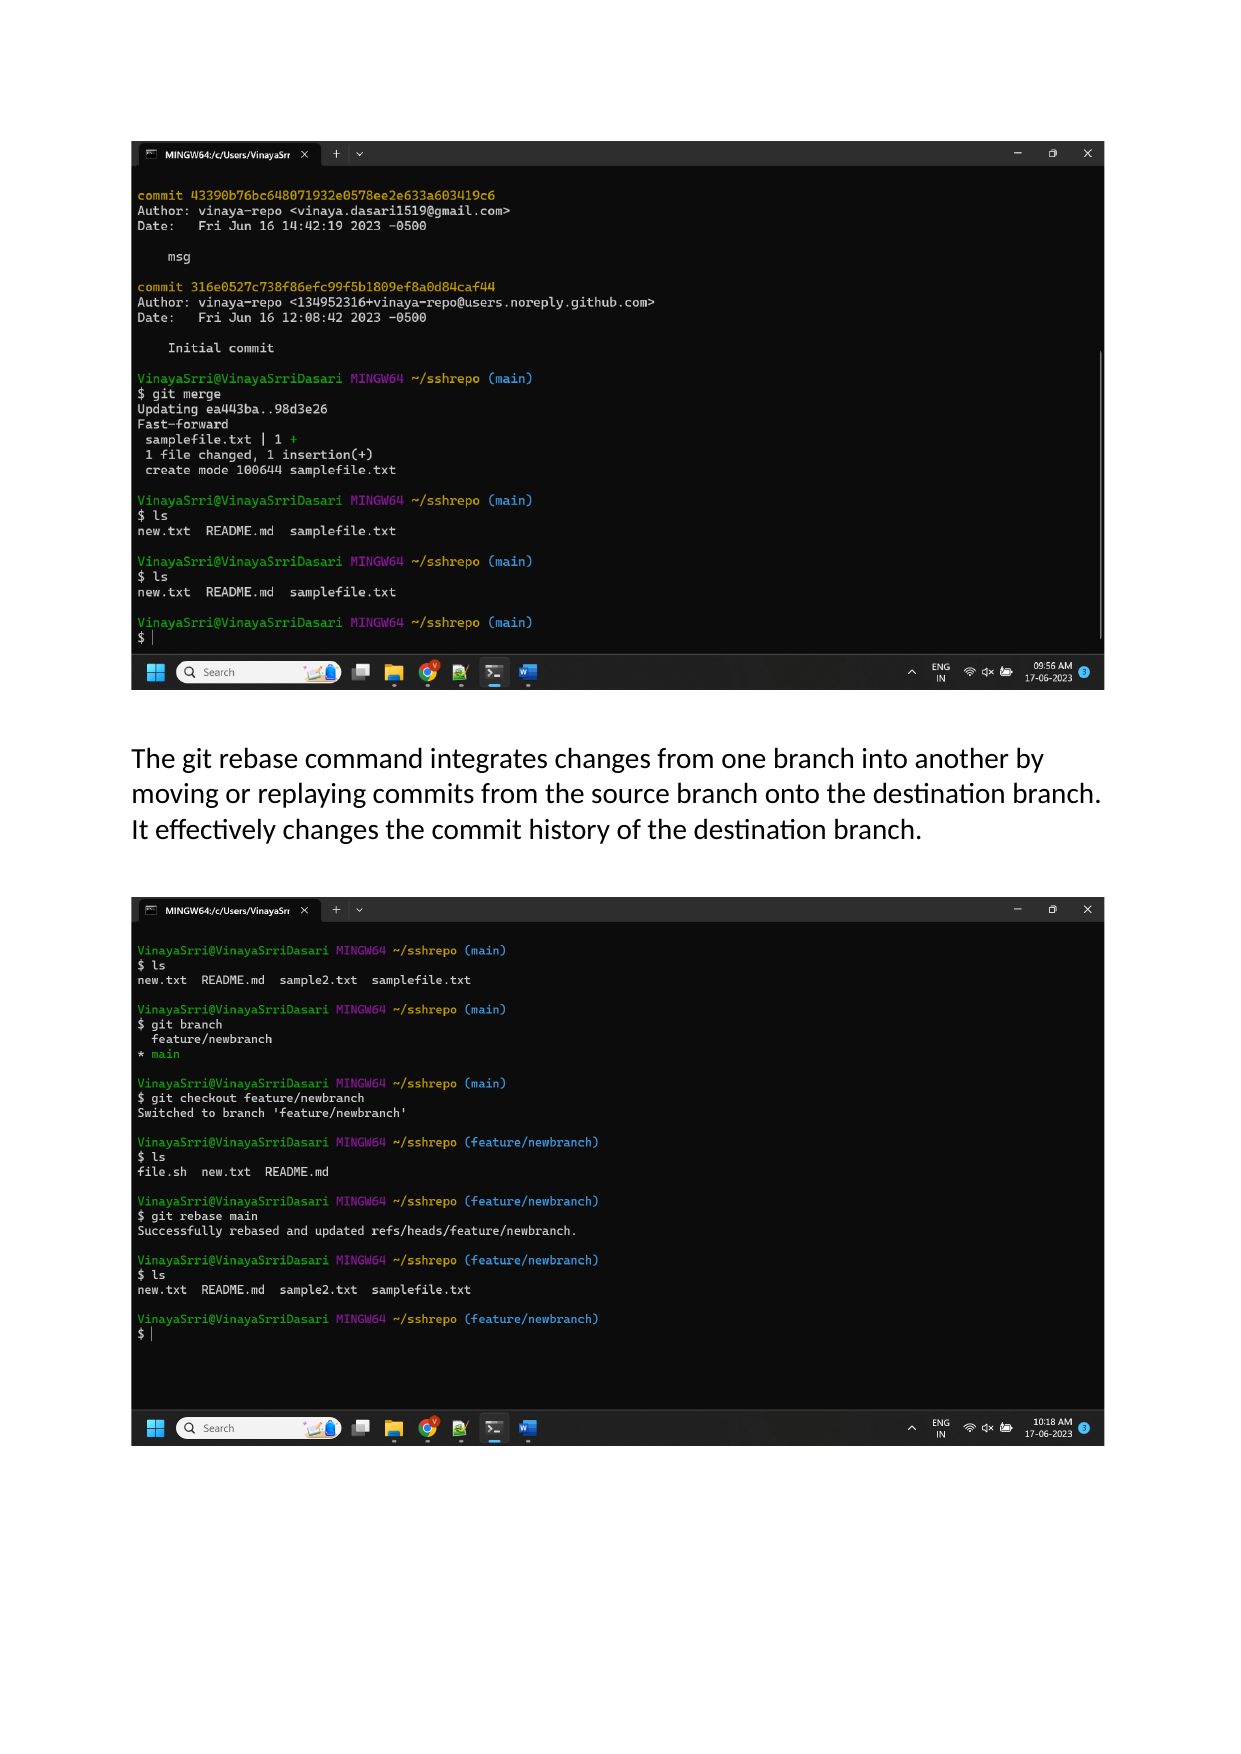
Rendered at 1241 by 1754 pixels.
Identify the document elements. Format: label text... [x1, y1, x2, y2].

picture [131, 141, 1105, 690]
picture [131, 897, 1105, 1446]
text The git rebase command integrates changes from one branch into another by moving or replaying commits from the source branch onto the destination branch. It effectively changes the commit history of the destination branch. [131, 740, 1105, 847]
